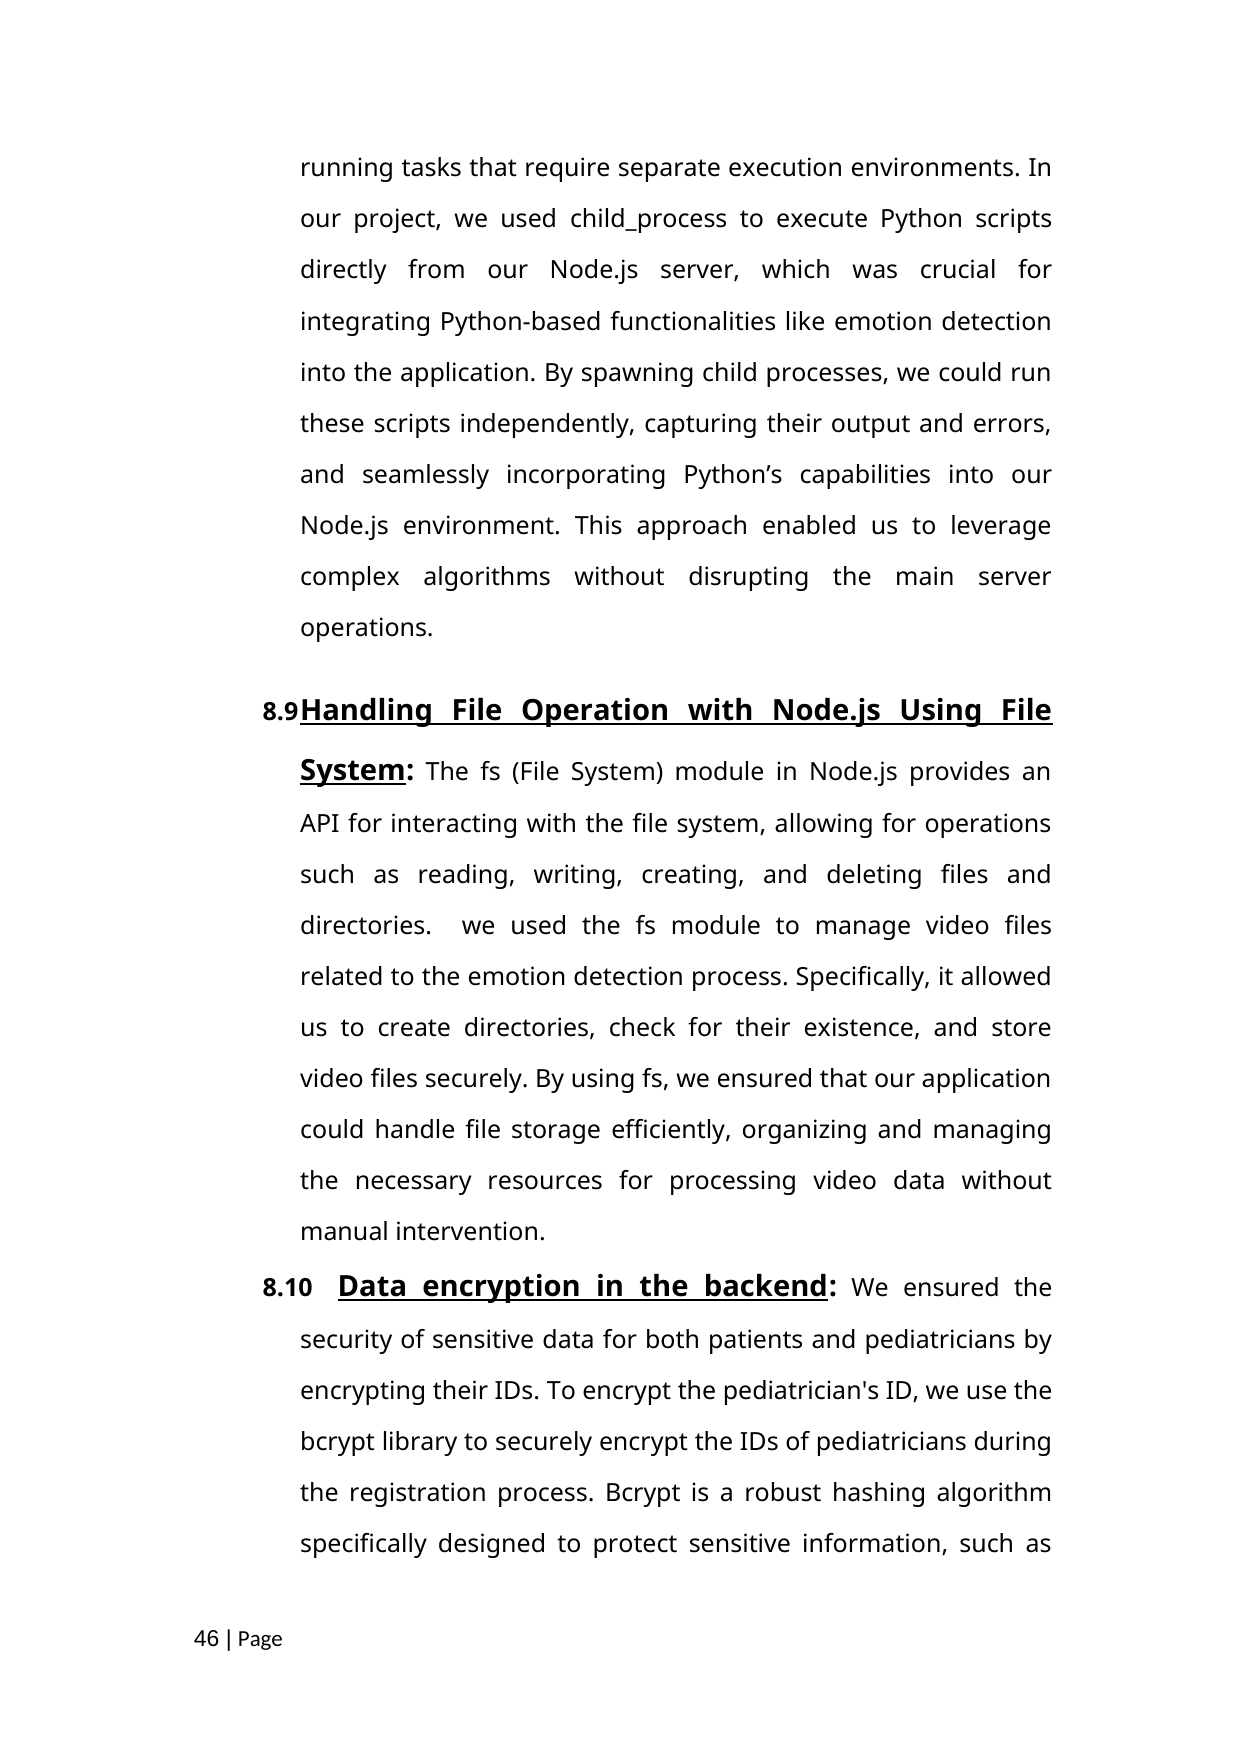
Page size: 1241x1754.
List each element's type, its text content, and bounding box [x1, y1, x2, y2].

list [262, 1294, 1053, 1589]
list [262, 150, 1053, 643]
list Handling File Operation with Node.js Using File System: The fs (File System) module in Node.js provides an API for interacting with the file system, allowing for operations such as reading, writing, creating, and deleting files and directories. we used the fs module to manage video files related to the emotion detection process. Specifically, it allowed us to create directories, check for their existence, and store video files securely. By using fs, we ensured that our application could handle file storage efficiently, organizing and managing the necessary resources for processing video data without manual intervention. [262, 689, 1053, 1248]
